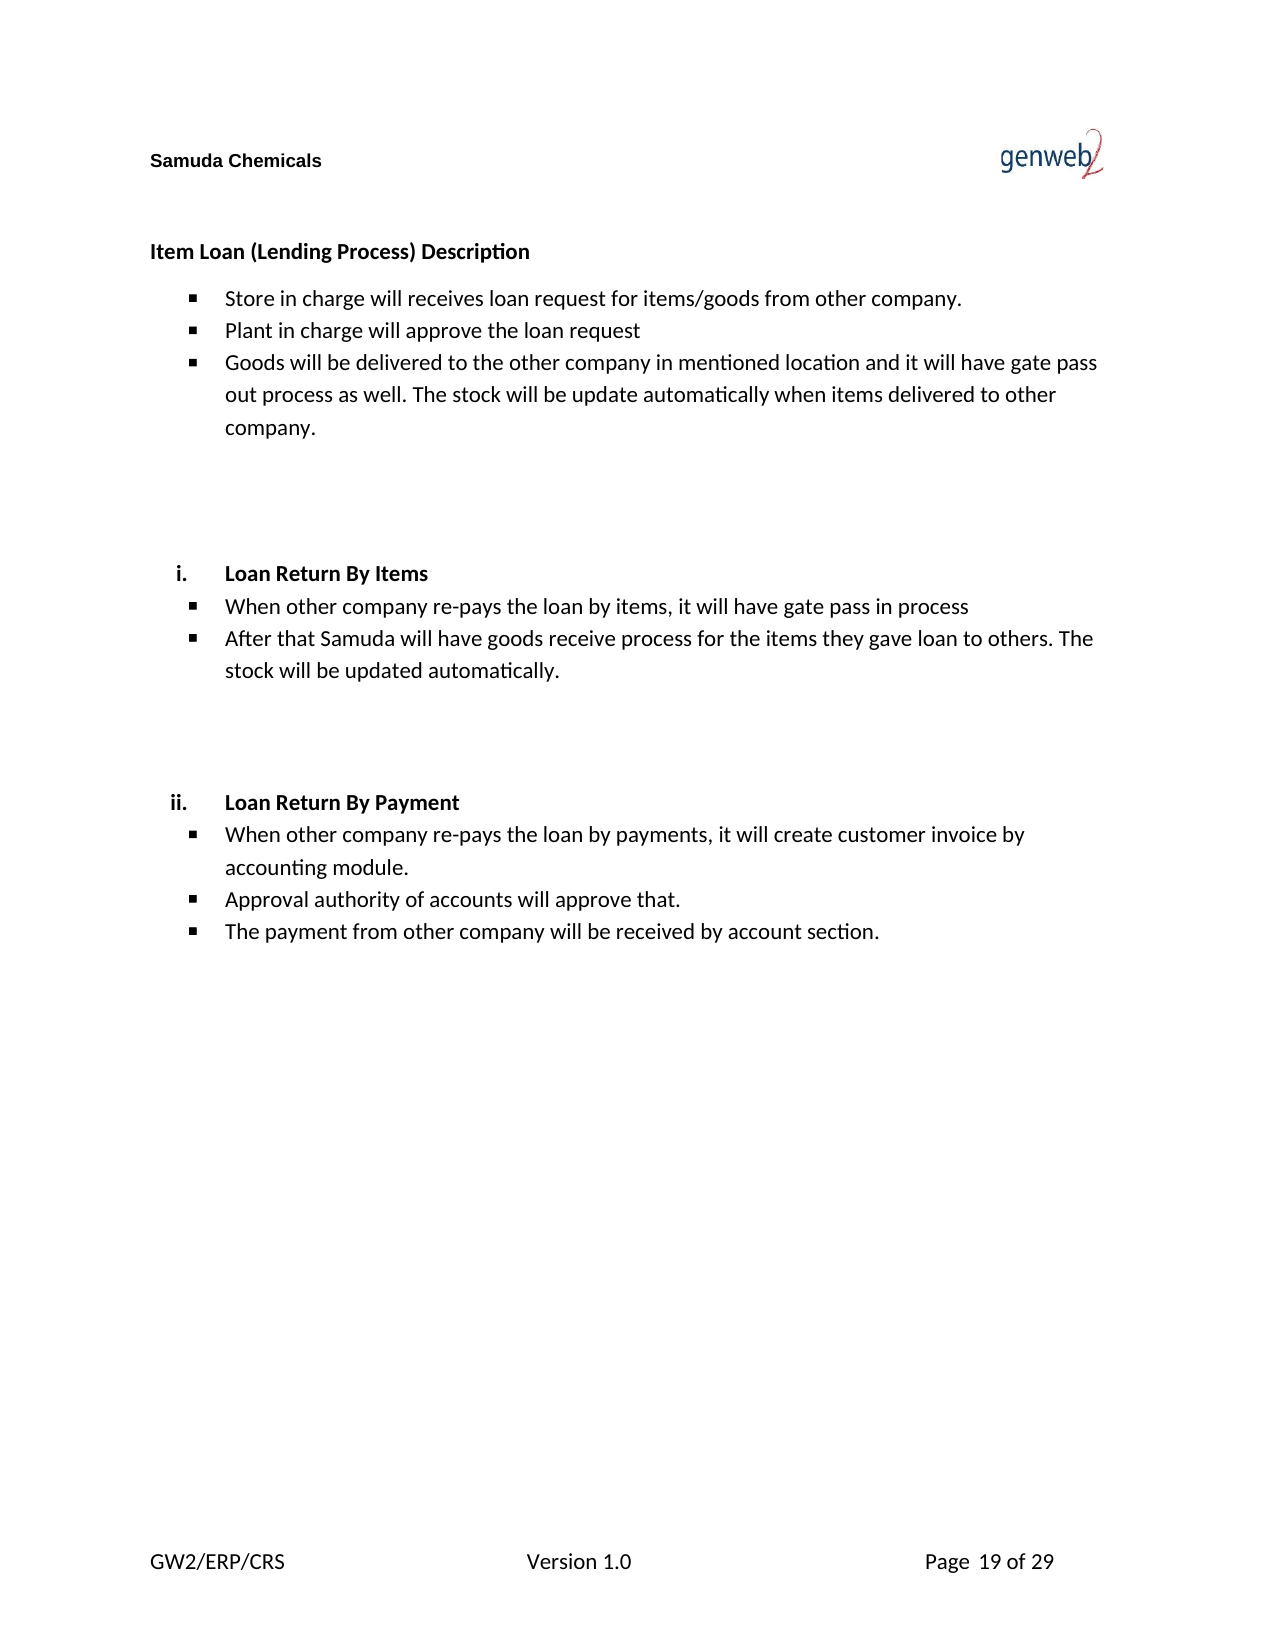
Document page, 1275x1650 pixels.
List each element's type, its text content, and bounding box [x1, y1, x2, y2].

list When other company re-pays the loan by payments, it will create customer invoice by accounting module. [187, 820, 1125, 881]
list When other company re-pays the loan by items, it will have gate pass in process [187, 592, 1125, 620]
list After that Samuda will have goods receive process for the items they gave loan to others. The stock will be updated automatically. [187, 624, 1125, 684]
list Approval authority of accounts will approve that. [187, 885, 1125, 913]
picture [1000, 128, 1103, 179]
list Plant in charge will approve the loan request [187, 316, 1125, 344]
list Store in charge will receives loan request for items/goods from other company. [187, 284, 1125, 312]
text Item Loan (Lending Process) Description [150, 237, 1125, 265]
list The payment from other company will be received by account section. [187, 917, 1125, 945]
list Loan Return By Items [187, 559, 1125, 588]
list Loan Return By Payment [187, 788, 1125, 816]
list Goods will be delivered to the other company in mentioned location and it will have gate pass out process as well. The stock will be update automatically when items delivered to other company. [187, 348, 1125, 441]
